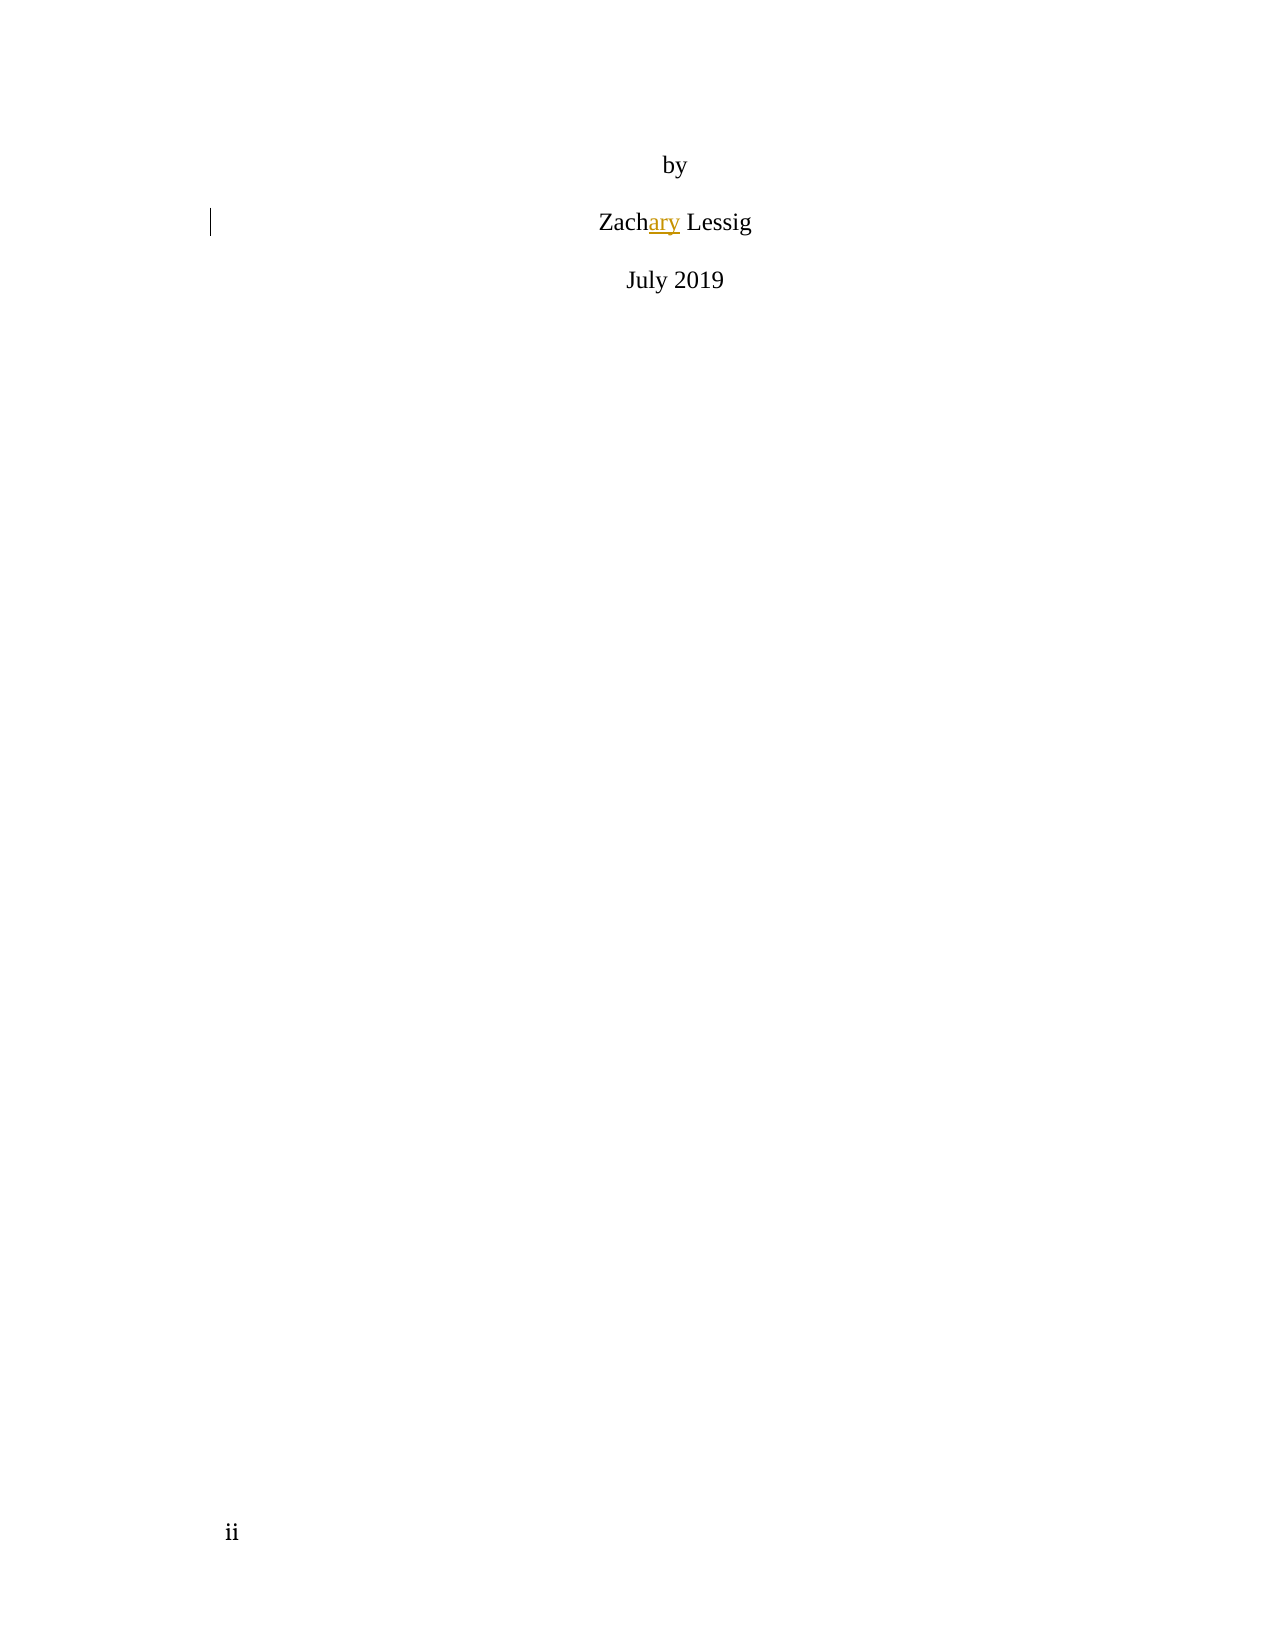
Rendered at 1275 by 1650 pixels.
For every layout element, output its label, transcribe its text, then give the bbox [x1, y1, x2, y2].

text Zach Lessig [225, 207, 1125, 236]
text by [225, 150, 1125, 179]
text July 2019 [225, 265, 1125, 294]
